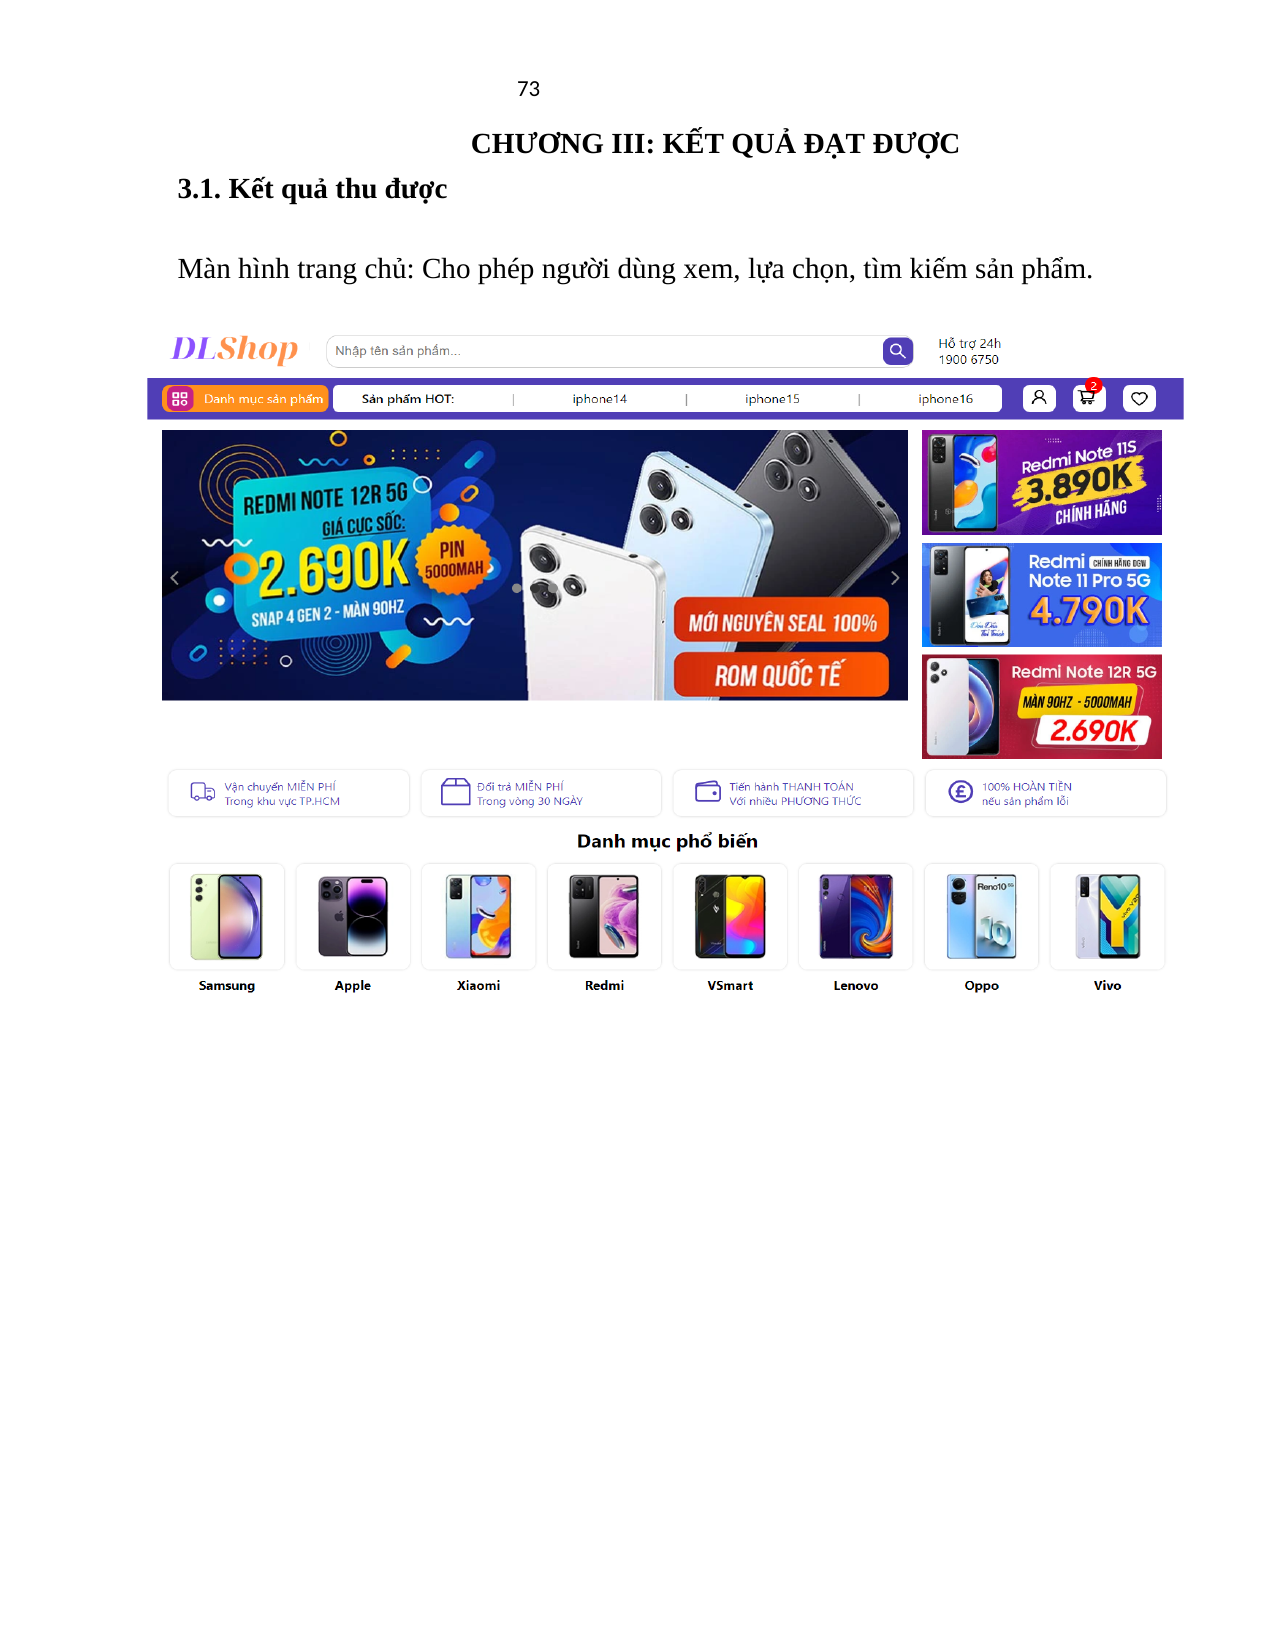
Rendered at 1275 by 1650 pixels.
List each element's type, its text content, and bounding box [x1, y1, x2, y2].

text Màn hình trang chủ: Cho phép người dùng xem, lựa chọn, tìm kiếm sản phẩm. [177, 252, 1157, 285]
subtitle CHƯƠNG III: KẾT QUẢ ĐẠT ĐƯỢC [236, 118, 1157, 163]
subtitle 3.1. Kết quả thu được [177, 171, 1157, 205]
picture [147, 325, 1184, 1009]
